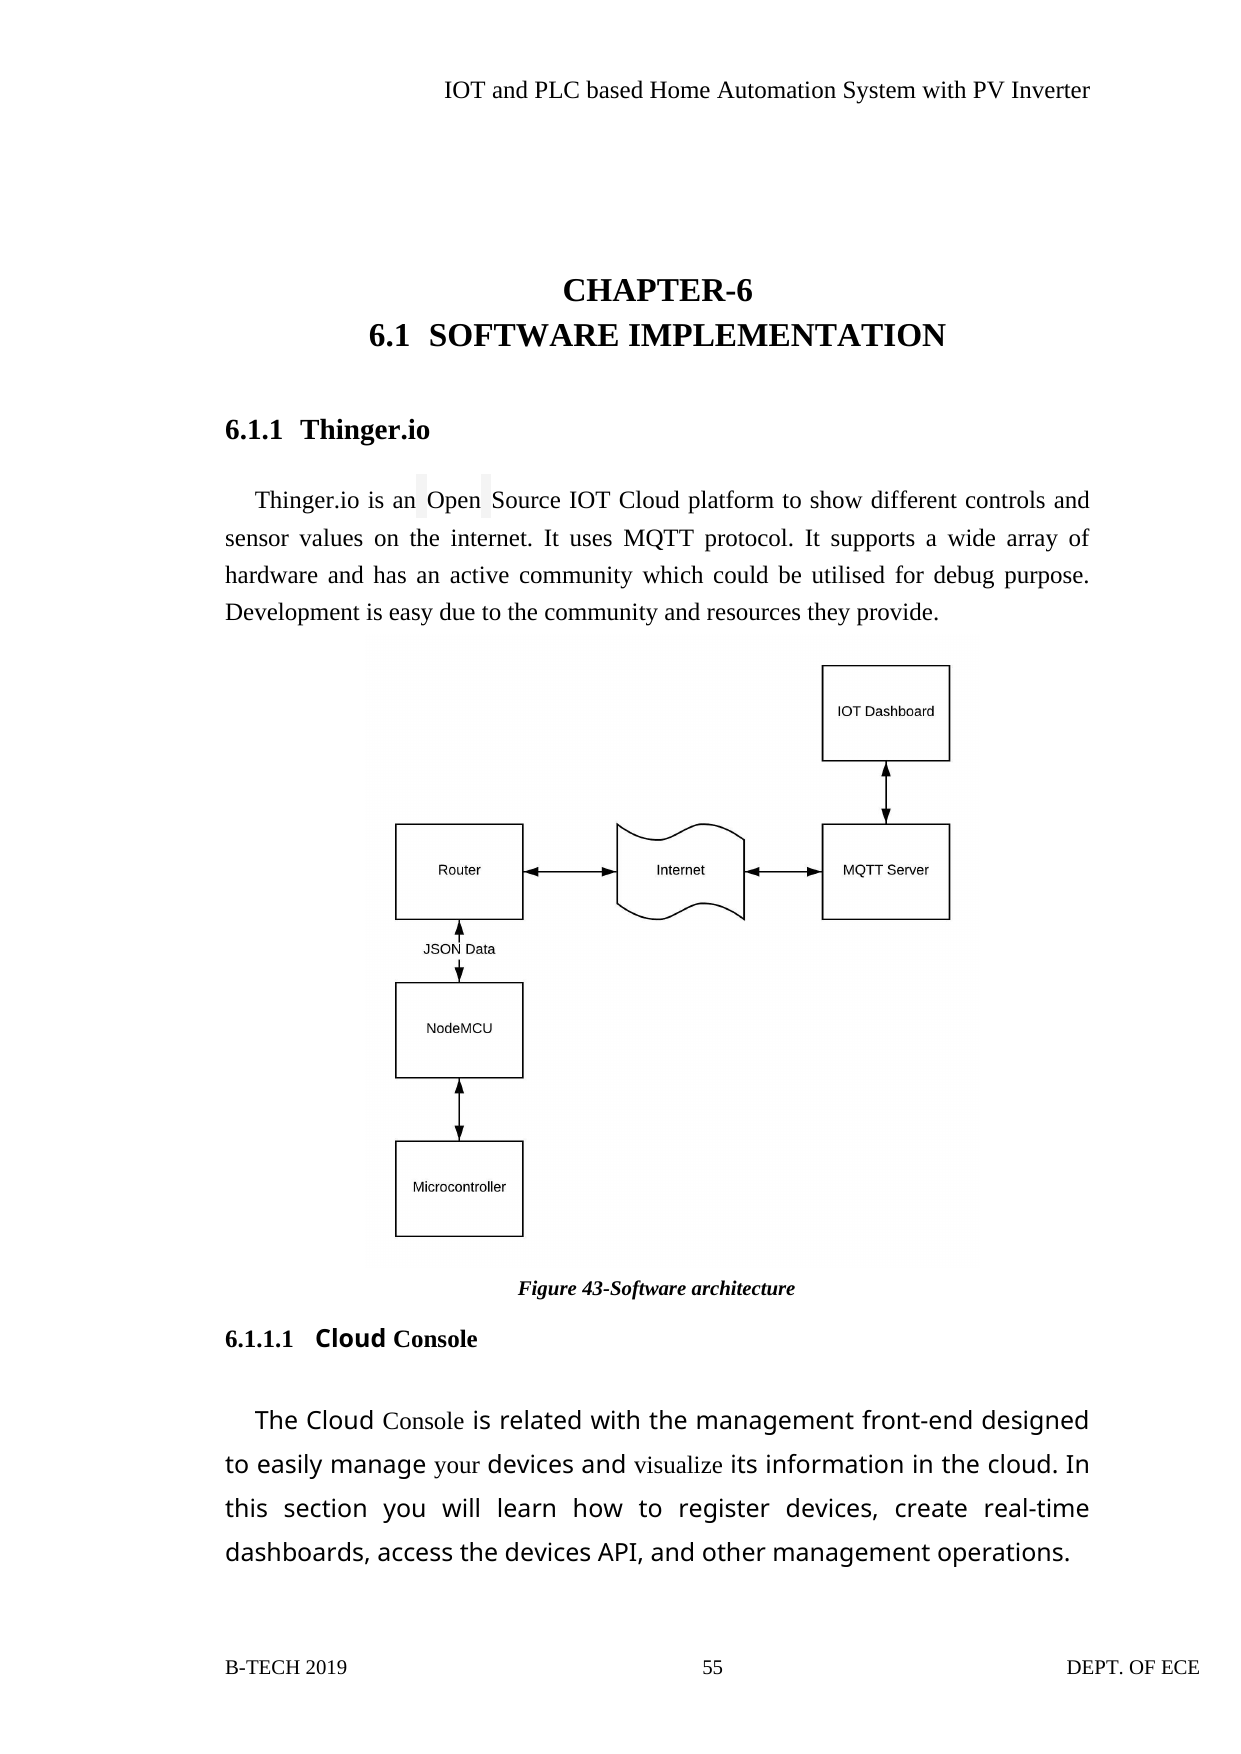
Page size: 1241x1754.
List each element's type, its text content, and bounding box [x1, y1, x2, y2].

text Thinger.io is an Open Source IOT Cloud platform to show different controls and sensor values on the internet. It uses MQTT protocol. It supports a wide array of hardware and has an active community which could be utilised for debug purpose. Development is easy due to the community and resources they provide. [225, 485, 1090, 626]
subtitle SOFTWARE IMPLEMENTATION [225, 316, 1090, 354]
text The Cloud Console is related with the management front-end designed to easily manage your devices and visualize its information in the cloud. In this section you will learn how to register devices, create real-time dashboards, access the devices API, and other management operations. [225, 1525, 1090, 1569]
subtitle Cloud Console [393, 1321, 1090, 1355]
picture [364, 634, 980, 1268]
text The Cloud Console is related with the management front-end designed to easily manage your devices and visualize its information in the cloud. In this section you will learn how to register devices, create real-time dashboards, access the devices API, and other management operations. [225, 1402, 1090, 1491]
text Figure 43-Software architecture [225, 1276, 1090, 1300]
subtitle Thinger.io [225, 412, 1090, 446]
subtitle Cloud Console [225, 1321, 315, 1355]
